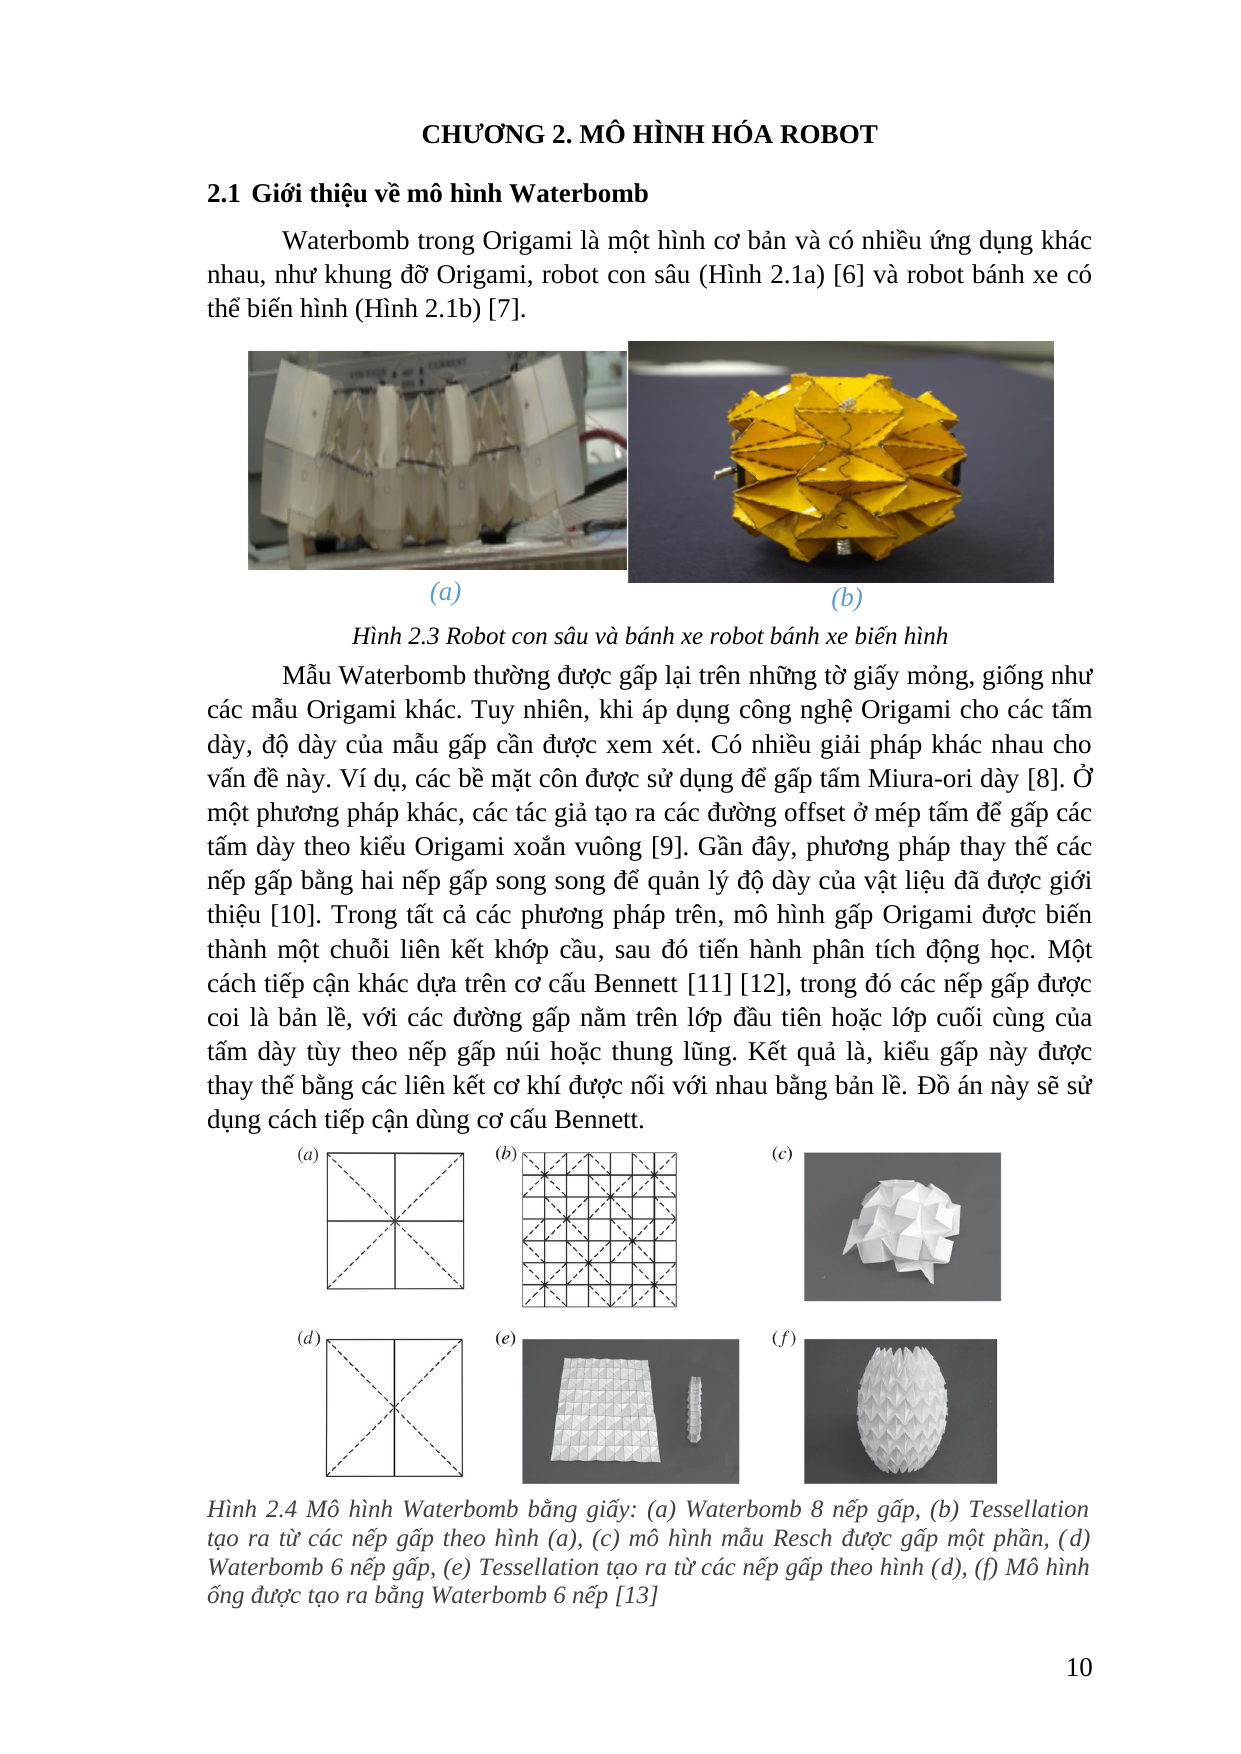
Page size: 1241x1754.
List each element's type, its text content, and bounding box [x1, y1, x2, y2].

text Hình 2.2 Mô hình Waterbomb bằng giấy: (a) Waterbomb 8 nếp gấp, (b) Tessellation tạo ra từ các nếp gấp theo hình (a), (c) mô hình mẫu Resch được gấp một phần, (d) Waterbomb 6 nếp gấp, (e) Tessellation tạo ra từ các nếp gấp theo hình (d), (f) Mô hình ống được tạo ra bằng Waterbomb 6 nếp [207, 1494, 1092, 1609]
text Waterbomb trong Origami là một hình cơ bản và có nhiều ứng dụng khác nhau, như khung đỡ Origami, robot con sâu (Hình 2.1a) và robot bánh xe có thể biến hình (Hình 2.1b). [207, 224, 1092, 323]
subtitle Giới thiệu về mô hình Waterbomb [207, 177, 1092, 208]
picture [248, 351, 627, 570]
picture [297, 1144, 1002, 1485]
subtitle MÔ HÌNH HÓA ROBOT [207, 118, 1092, 149]
picture [628, 340, 1054, 583]
